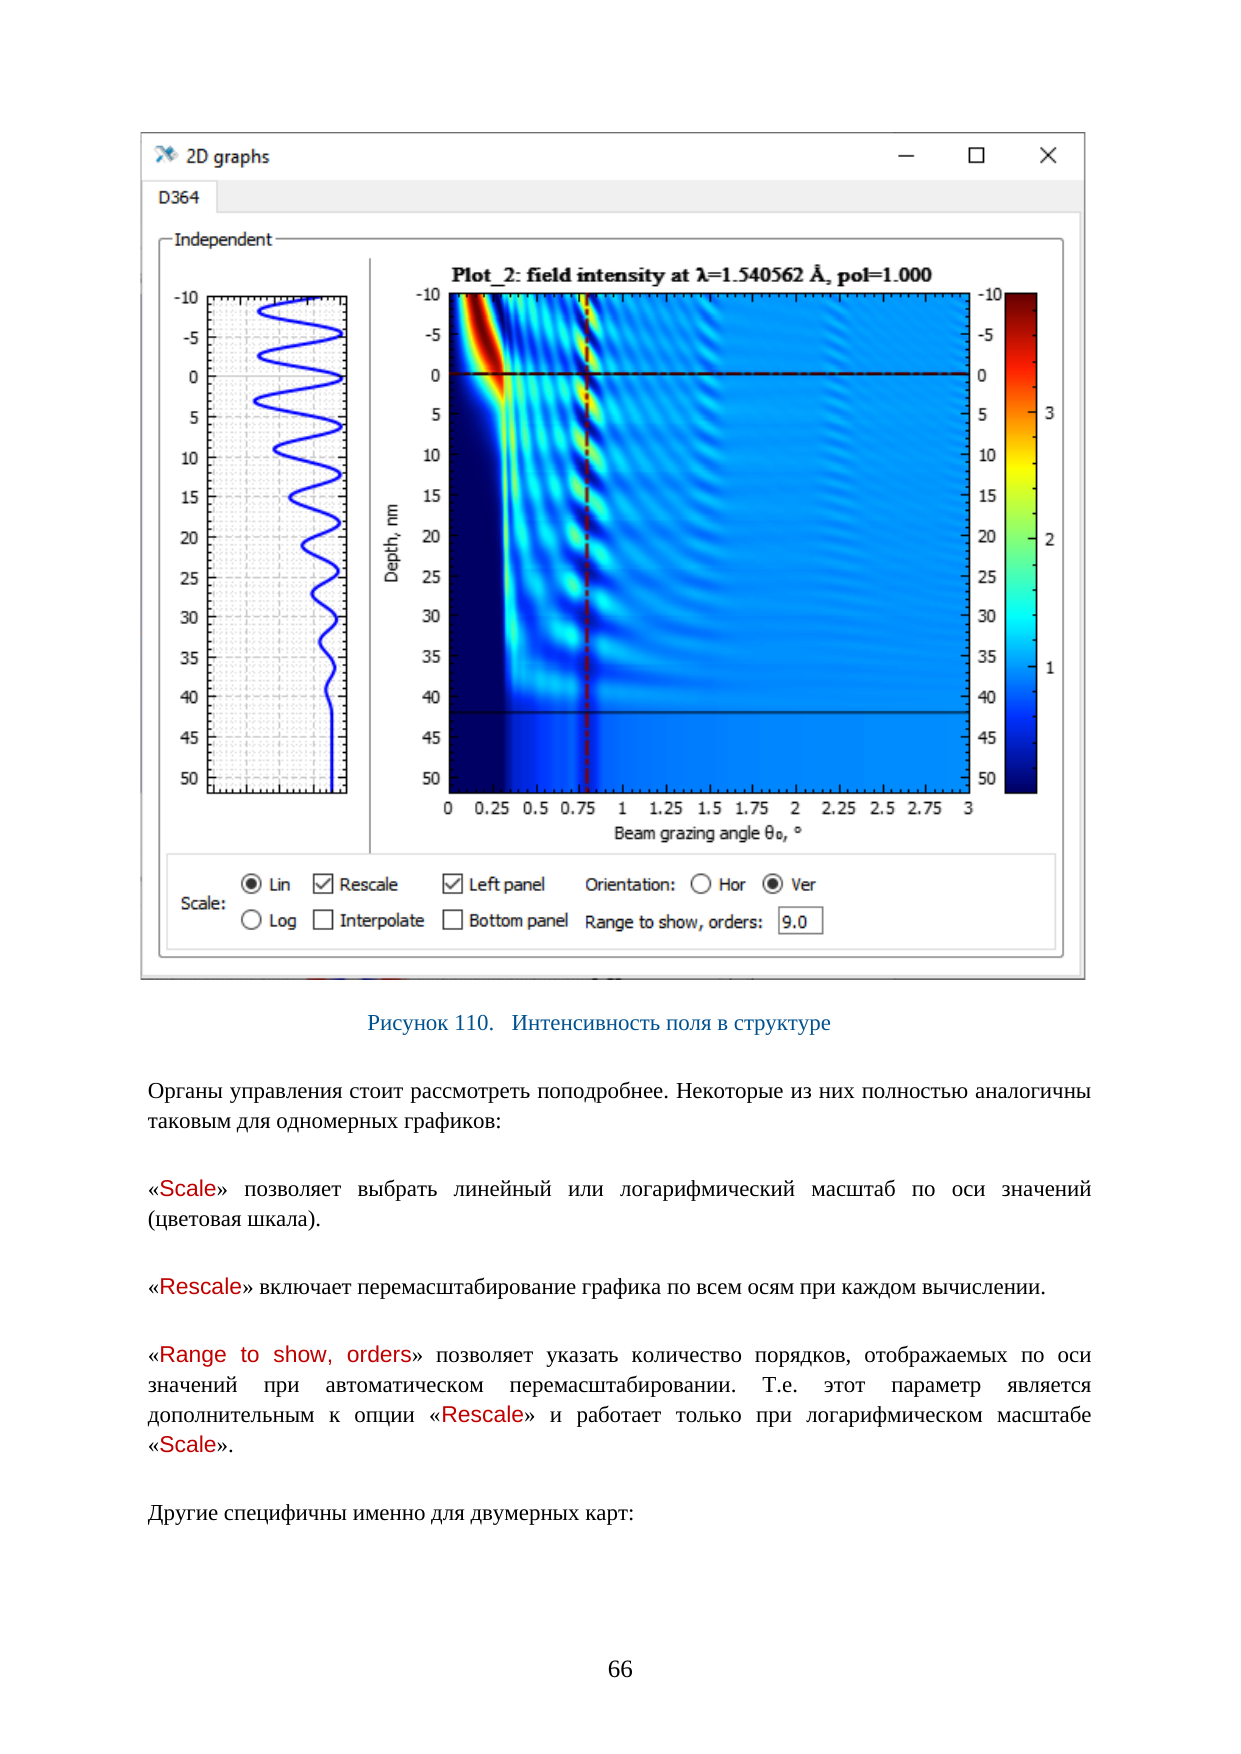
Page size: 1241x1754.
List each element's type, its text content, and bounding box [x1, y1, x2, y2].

text «Range to show, orders» позволяет указать количество порядков, отображаемых по оси значений при автоматическом перемасштабировании. Т.е. этот параметр является дополнительным к опции «Rescale» и работает только при логарифмическом масштабе «Scale». [148, 1341, 1093, 1458]
picture [140, 132, 1086, 980]
text «Rescale» включает перемасштабирование графика по всем осям при каждом вычислении. [148, 1273, 1093, 1299]
text Органы управления стоит рассмотреть поподробнее. Некоторые из них полностью аналогичны таковым для одномерных графиков: [148, 1077, 1093, 1133]
text «Scale» позволяет выбрать линейный или логарифмический масштаб по оси значений (цветовая шкала). [148, 1174, 1093, 1231]
text Другие специфичны именно для двумерных карт: [148, 1499, 1093, 1526]
